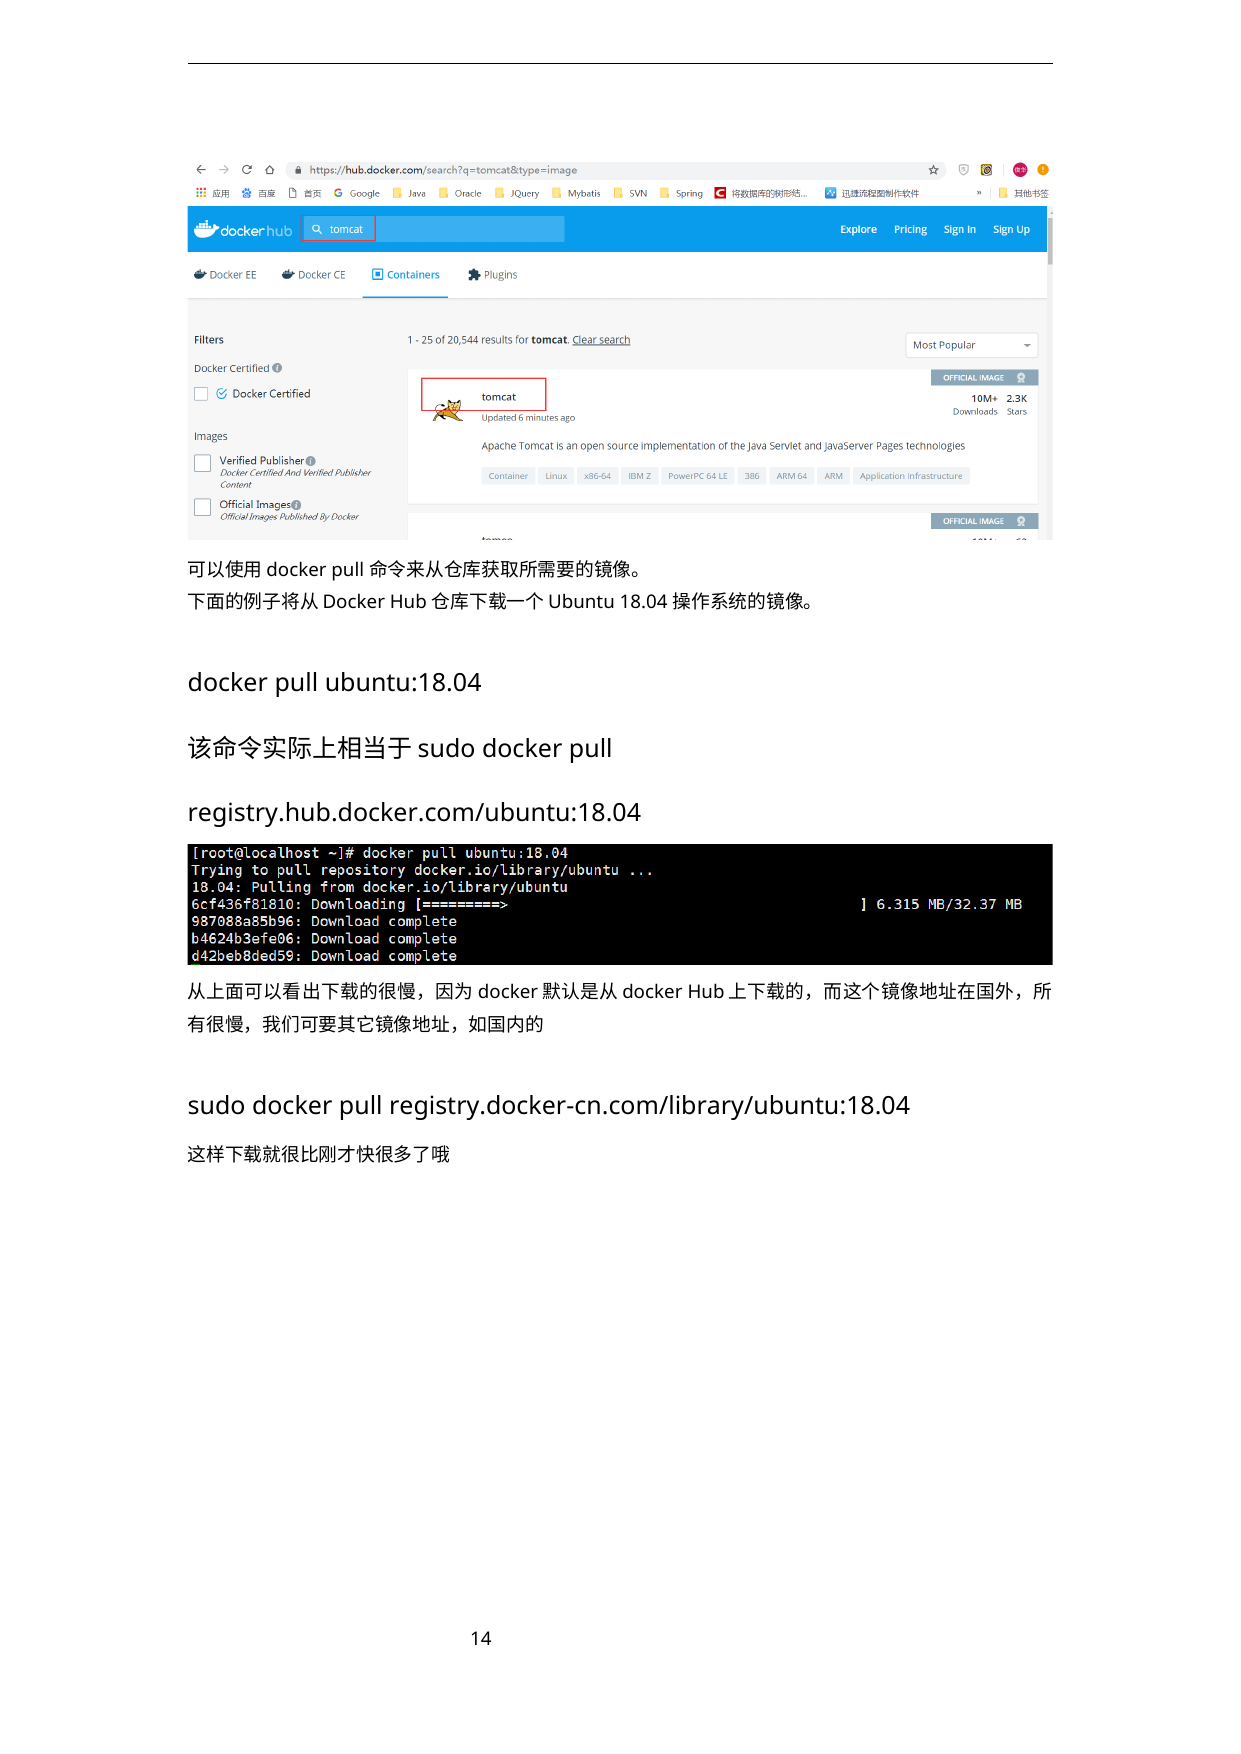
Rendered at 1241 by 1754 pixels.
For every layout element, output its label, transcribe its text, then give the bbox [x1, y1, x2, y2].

text 该命令实际上相当于sudo docker pull registry.hub.docker.com/ubuntu:18.04 [187, 714, 1053, 844]
text 下面的例子将从Docker Hub 仓库下载一个Ubuntu 18.04 操作系统的镜像。 [187, 584, 1053, 617]
text 这样下载就很比刚才快很多了哦 [187, 1137, 1053, 1169]
text 可以使用docker pull 命令来从仓库获取所需要的镜像。 [187, 552, 1053, 584]
picture [187, 844, 1053, 965]
text 从上面可以看出下载的很慢，因为docker默认是从docker Hub上下载的，而这个镜像地址在国外，所有很慢，我们可要其它镜像地址，如国内的 [187, 974, 1053, 1039]
text docker pull ubuntu:18.04 [187, 649, 1053, 714]
text sudo docker pull registry.docker-cn.com/library/ubuntu:18.04 [187, 1072, 1053, 1137]
picture [187, 162, 1053, 540]
